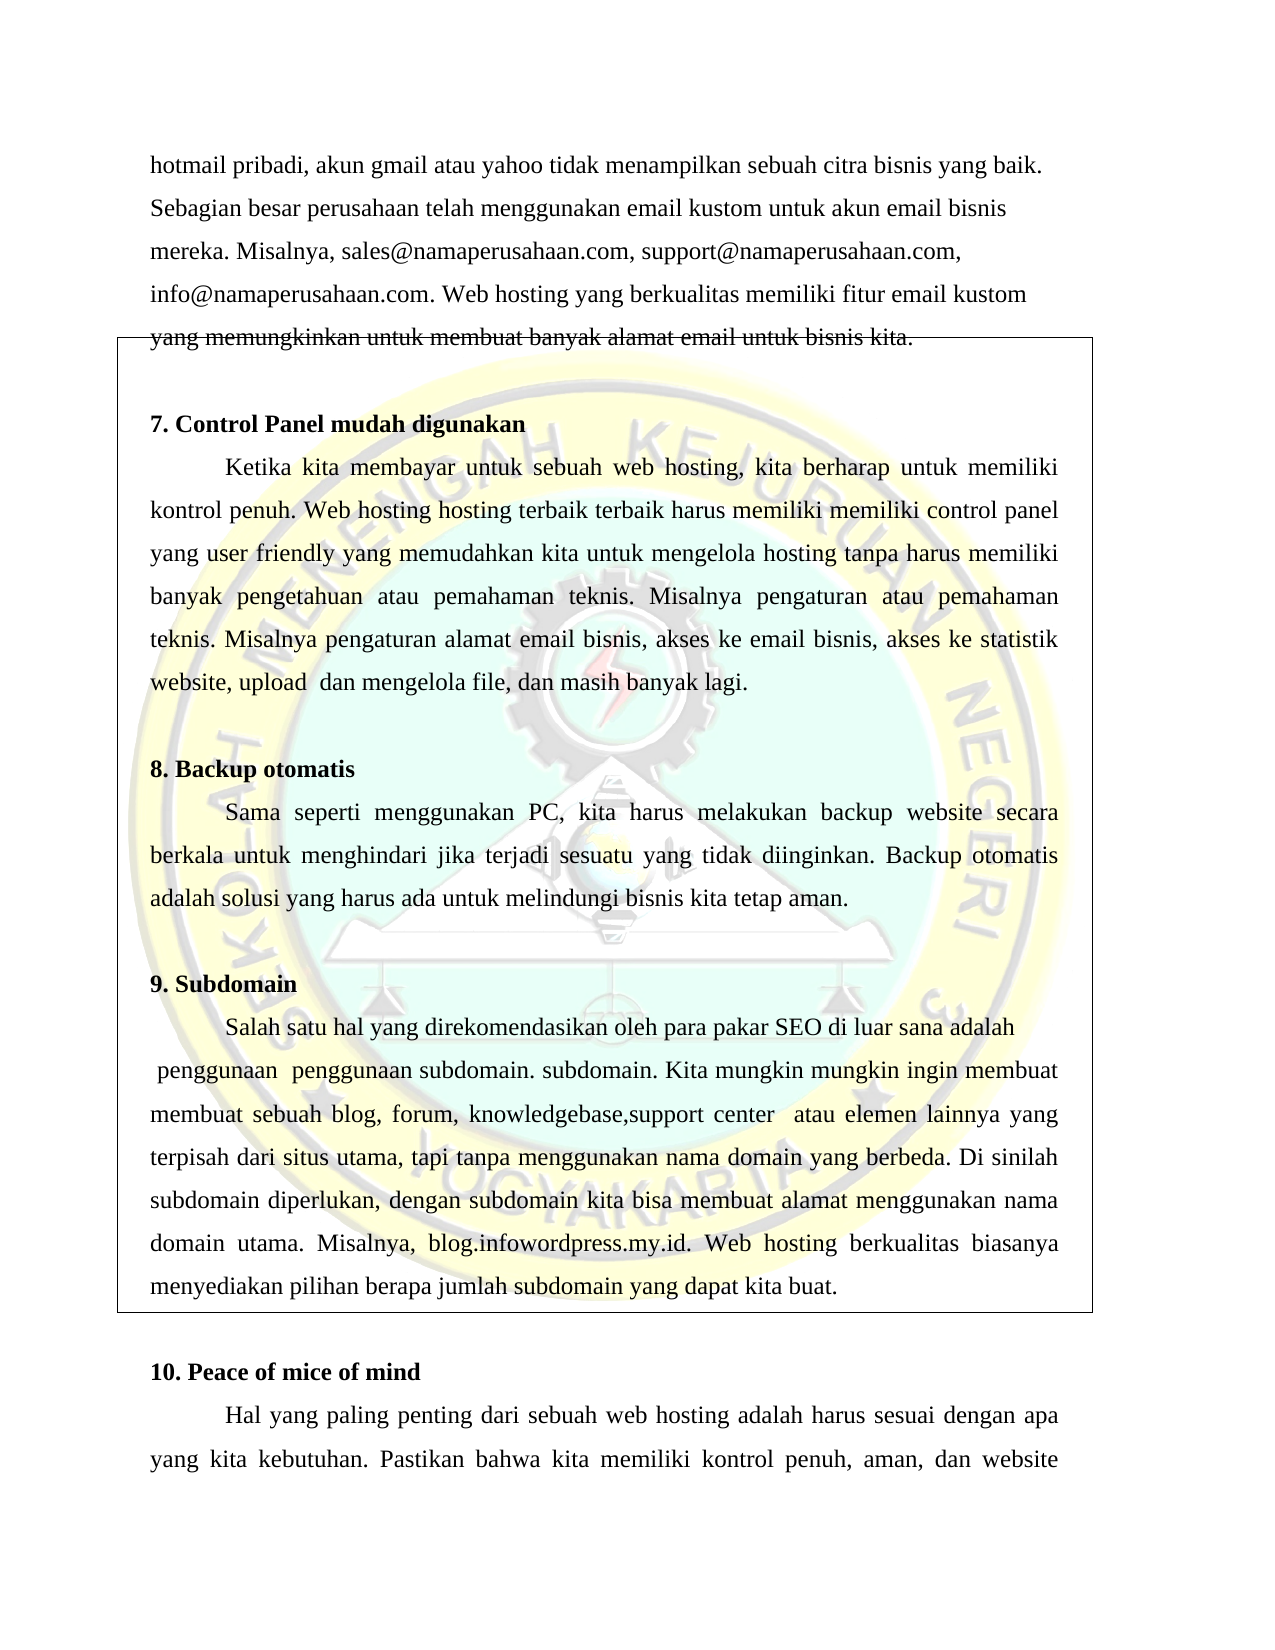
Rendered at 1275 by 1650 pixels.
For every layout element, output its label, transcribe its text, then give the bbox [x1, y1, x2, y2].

text Salah satu hal yang direkomendasikan oleh para pakar SEO di luar sana adalah [150, 1012, 1059, 1041]
text hotmail pribadi, akun gmail atau yahoo tidak menampilkan sebuah citra bisnis yang baik. [150, 150, 1059, 179]
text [150, 1401, 1059, 1472]
text 9. Subdomain [150, 969, 1059, 998]
text mereka. Misalnya, sales@namaperusahaan.com, support@namaperusahaan.com, [150, 236, 1059, 265]
text 7. Control Panel mudah digunakan [150, 409, 1059, 437]
text 10. Peace of mice of mind [150, 1357, 1059, 1386]
text Sebagian besar perusahaan telah menggunakan email kustom untuk akun email bisnis [150, 193, 1059, 222]
text yang memungkinkan untuk membuat banyak alamat email untuk bisnis kita. [150, 322, 1059, 351]
text Sama seperti menggunakan PC, kita harus melakukan backup website secara berkala untuk menghindari jika terjadi sesuatu yang tidak diinginkan. Backup otomatis adalah solusi yang harus ada untuk melindungi bisnis kita tetap aman. [150, 797, 1059, 912]
text penggunaan penggunaan subdomain. subdomain. Kita mungkin mungkin ingin membuat membuat sebuah blog, forum, knowledgebase,support center atau elemen lainnya yang terpisah dari situs utama, tapi tanpa menggunakan nama domain yang berbeda. Di sinilah subdomain diperlukan, dengan subdomain kita bisa membuat alamat menggunakan nama domain utama. Misalnya, blog.infowordpress.my.id. Web hosting berkualitas biasanya menyediakan pilihan berapa jumlah subdomain yang dapat kita buat. [150, 1056, 1059, 1300]
text 8. Backup otomatis [150, 754, 1059, 782]
text info@namaperusahaan.com. Web hosting yang berkualitas memiliki fitur email kustom [150, 279, 1059, 308]
text Ketika kita membayar untuk sebuah web hosting, kita berharap untuk memiliki kontrol penuh. Web hosting hosting terbaik terbaik harus memiliki memiliki control panel yang user friendly yang memudahkan kita untuk mengelola hosting tanpa harus memiliki banyak pengetahuan atau pemahaman teknis. Misalnya pengaturan atau pemahaman teknis. Misalnya pengaturan alamat email bisnis, akses ke email bisnis, akses ke statistik website, upload dan mengelola file, dan masih banyak lagi. [150, 452, 1059, 696]
